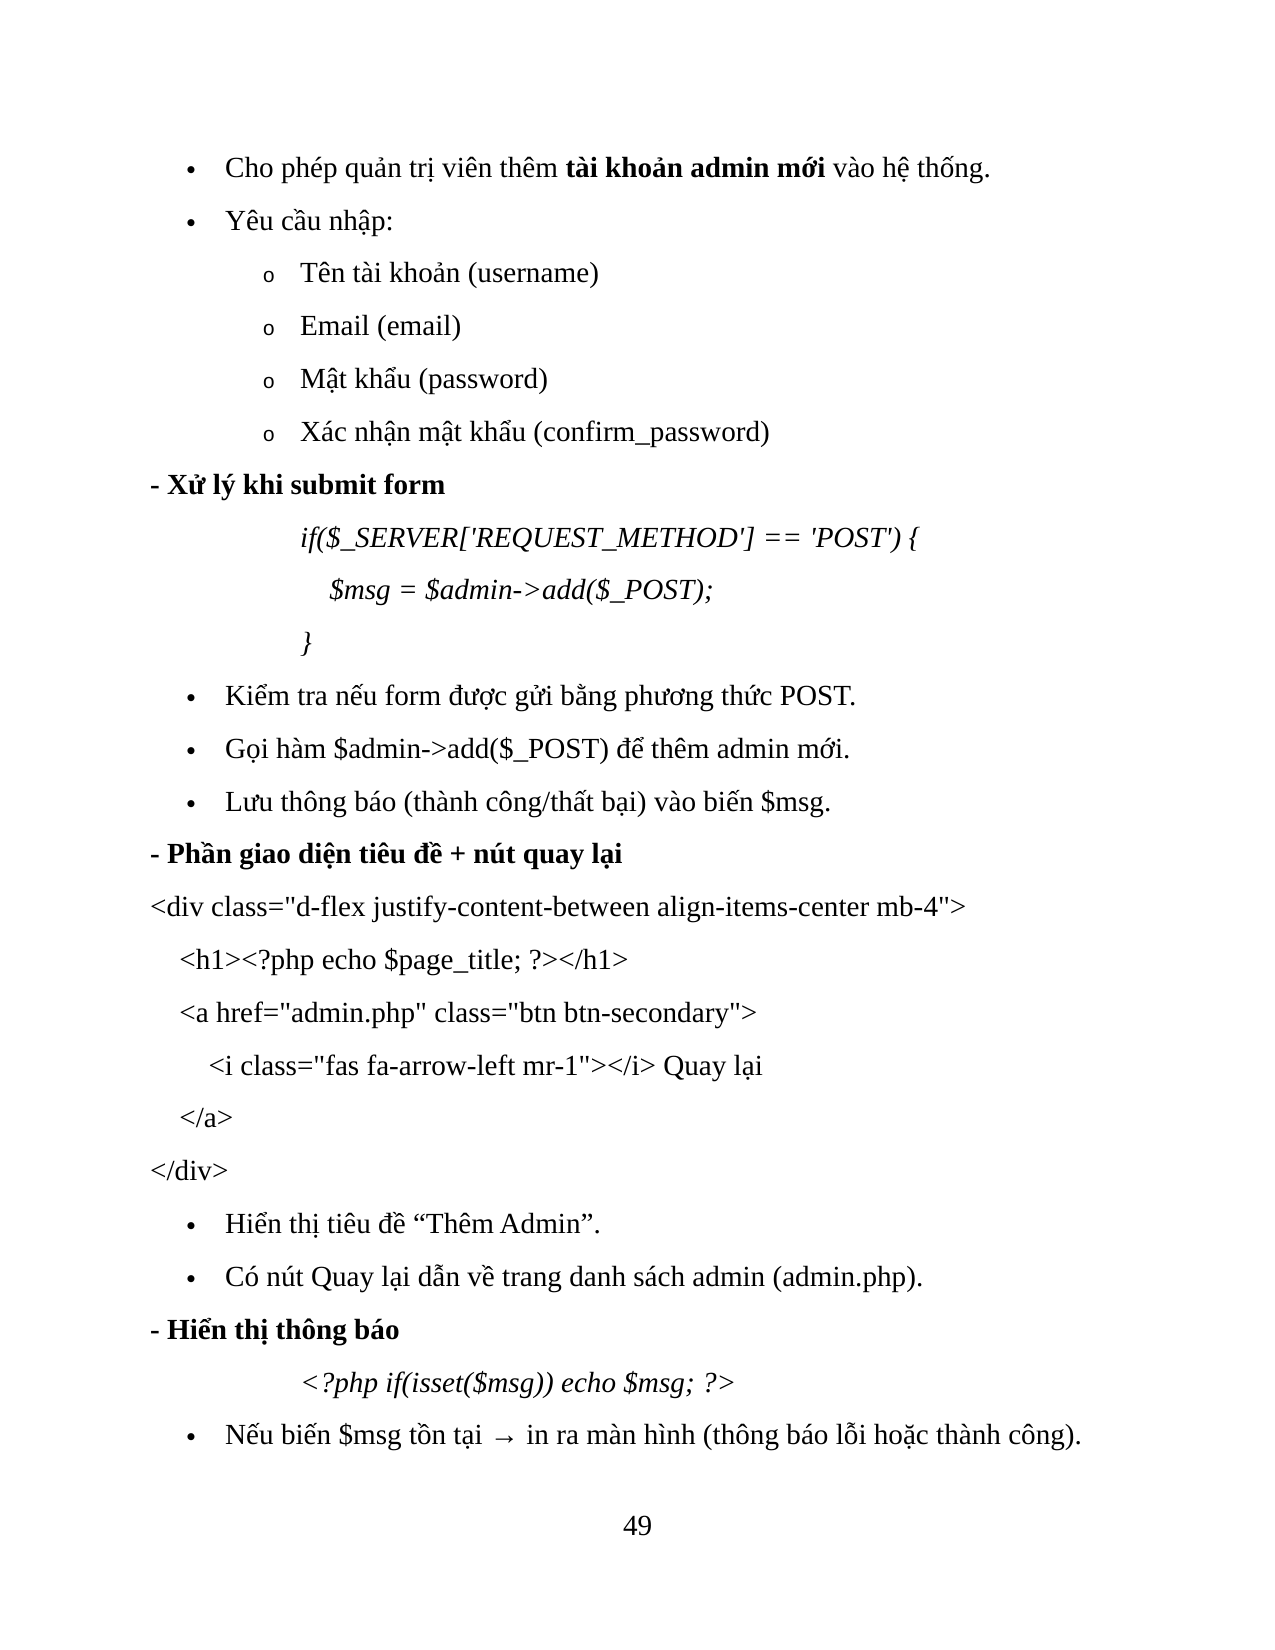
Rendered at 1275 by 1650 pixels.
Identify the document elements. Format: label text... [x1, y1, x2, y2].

text <a href="admin.php" class="btn btn-secondary"> [150, 995, 1125, 1028]
text </a> [150, 1101, 1125, 1134]
text } [300, 625, 1125, 659]
list Cho phép quản trị viên thêm tài khoản admin mới vào hệ thống. [187, 150, 1125, 183]
text - Hiển thị thông báo [150, 1312, 1125, 1345]
list Lưu thông báo (thành công/thất bại) vào biến $msg. [187, 784, 1125, 817]
text - Xử lý khi submit form [150, 467, 1125, 500]
text </div> [150, 1153, 1125, 1187]
list Email (email) [262, 308, 1125, 342]
text if($_SERVER['REQUEST_METHOD'] == 'POST') { [300, 520, 1125, 553]
text <h1><?php echo $page_title; ?></h1> [150, 942, 1125, 976]
list Yêu cầu nhập: [187, 203, 1125, 236]
list Tên tài khoản (username) [262, 256, 1125, 289]
list Xác nhận mật khẩu (confirm_password) [262, 414, 1125, 448]
text <?php if(isset($msg)) echo $msg; ?> [225, 1365, 1125, 1398]
text <i class="fas fa-arrow-left mr-1"></i> Quay lại [150, 1048, 1125, 1081]
list Hiển thị tiêu đề “Thêm Admin”. [187, 1206, 1125, 1240]
list Gọi hàm $admin->add($_POST) để thêm admin mới. [187, 731, 1125, 764]
list Nếu biến $msg tồn tại → in ra màn hình (thông báo lỗi hoặc thành công). [187, 1417, 1125, 1451]
list Mật khẩu (password) [262, 361, 1125, 395]
text - Phần giao diện tiêu đề + nút quay lại [150, 837, 1125, 870]
list Có nút Quay lại dẫn về trang danh sách admin (admin.php). [187, 1259, 1125, 1293]
text $msg = $admin->add($_POST); [300, 572, 1125, 606]
text <div class="d-flex justify-content-between align-items-center mb-4"> [150, 889, 1125, 923]
list Kiểm tra nếu form được gửi bằng phương thức POST. [187, 678, 1125, 712]
